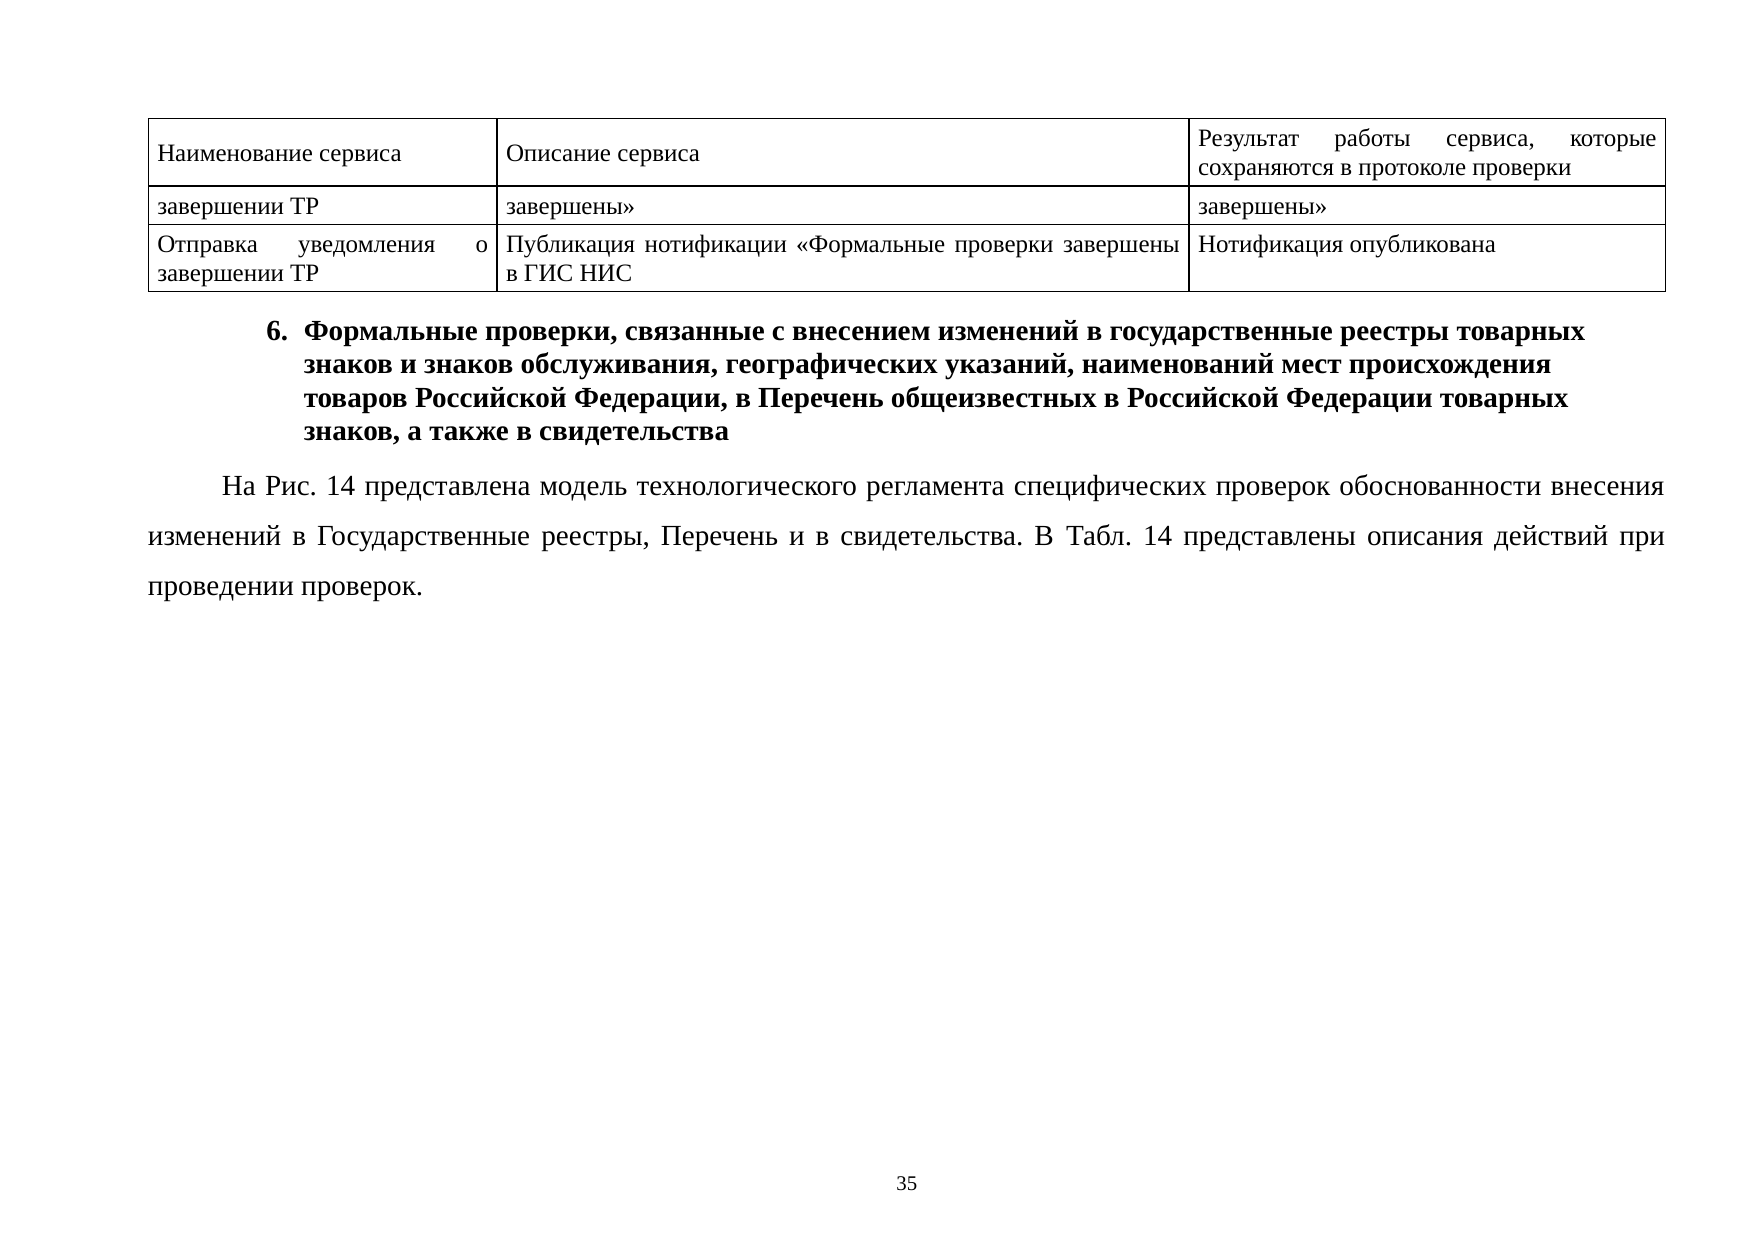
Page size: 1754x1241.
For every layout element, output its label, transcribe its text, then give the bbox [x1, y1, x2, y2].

table_header Наименование сервиса [149, 119, 496, 185]
table_cell Публикация нотификации «Формальные проверки завершены в ГИС НИС [498, 225, 1188, 291]
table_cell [149, 187, 496, 224]
table_header Результат работы сервиса, которые сохраняются в протоколе проверки [1190, 119, 1665, 185]
table_cell Отправка уведомления о завершении ТР [149, 225, 496, 291]
list Формальные проверки, связанные с внесением изменений в государственные реестры товарных знаков и знаков обслуживания, географических указаний, наименований мест происхождения товаров Российской Федерации, в Перечень общеизвестных в Российской Федерации товарных знаков, а также в свидетельства [266, 313, 1665, 447]
text На Рис. 14 представлена модель технологического регламента специфических проверок обоснованности внесения изменений в Государственные реестры, Перечень и в свидетельства. В Табл. 14 представлены описания действий при проведении проверок. [148, 468, 1665, 602]
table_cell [498, 187, 1188, 224]
table_cell Нотификация опубликована [1190, 225, 1665, 291]
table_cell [1190, 187, 1665, 224]
table_header Описание сервиса [498, 119, 1188, 185]
